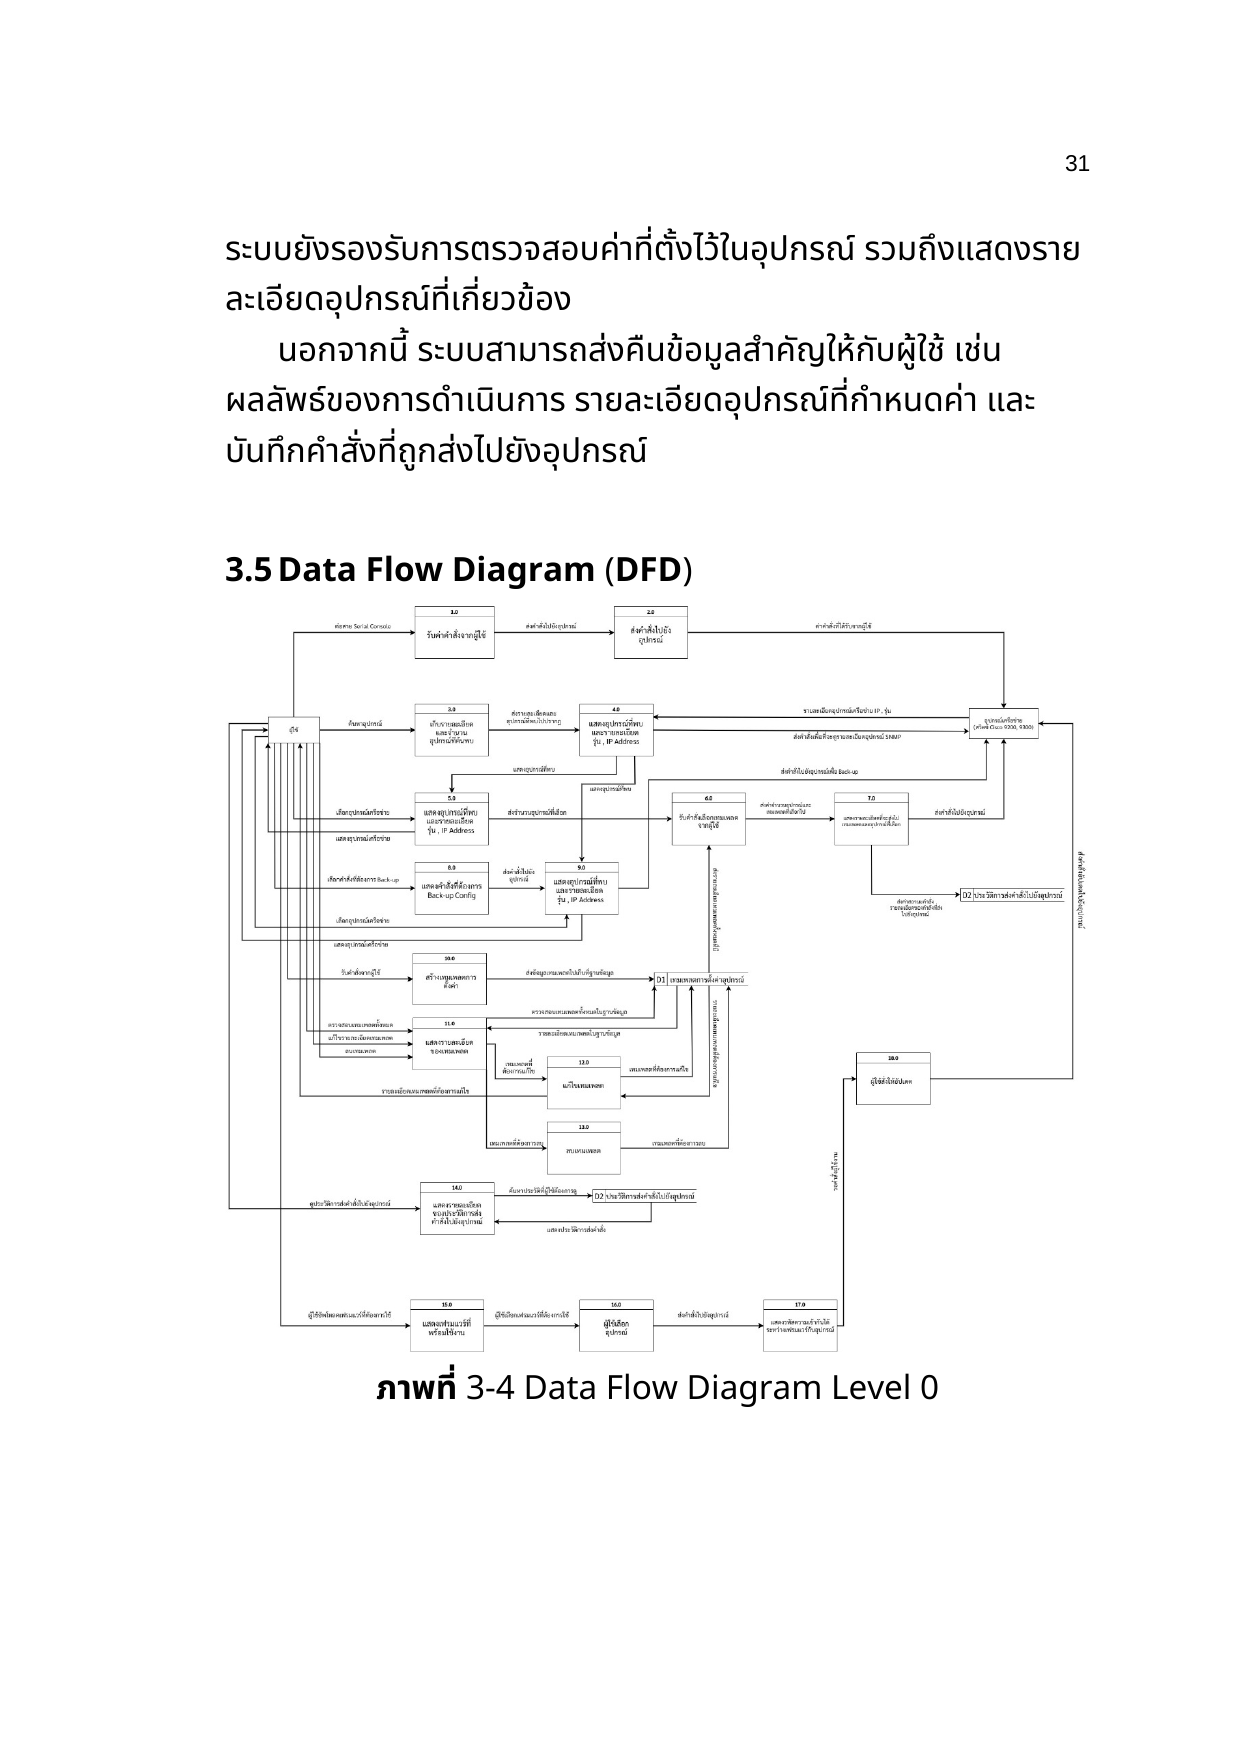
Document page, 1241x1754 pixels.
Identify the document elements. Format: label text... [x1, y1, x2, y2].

subtitle Data Flow Diagram (DFD) [225, 546, 1090, 591]
text ภาพที่ 3-4 Data Flow Diagram Level 0 [225, 1364, 1090, 1414]
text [225, 225, 1090, 326]
picture [225, 606, 1088, 1352]
text นอกจากนี้ ระบบสามารถส่งคืนข้อมูลสำคัญให้กับผู้ใช้ เช่น ผลลัพธ์ของการดำเนินการ รายละเอียดอุปกรณ์ที่กำหนดค่า และบันทึกคำสั่งที่ถูกส่งไปยังอุปกรณ์ [225, 326, 1090, 477]
